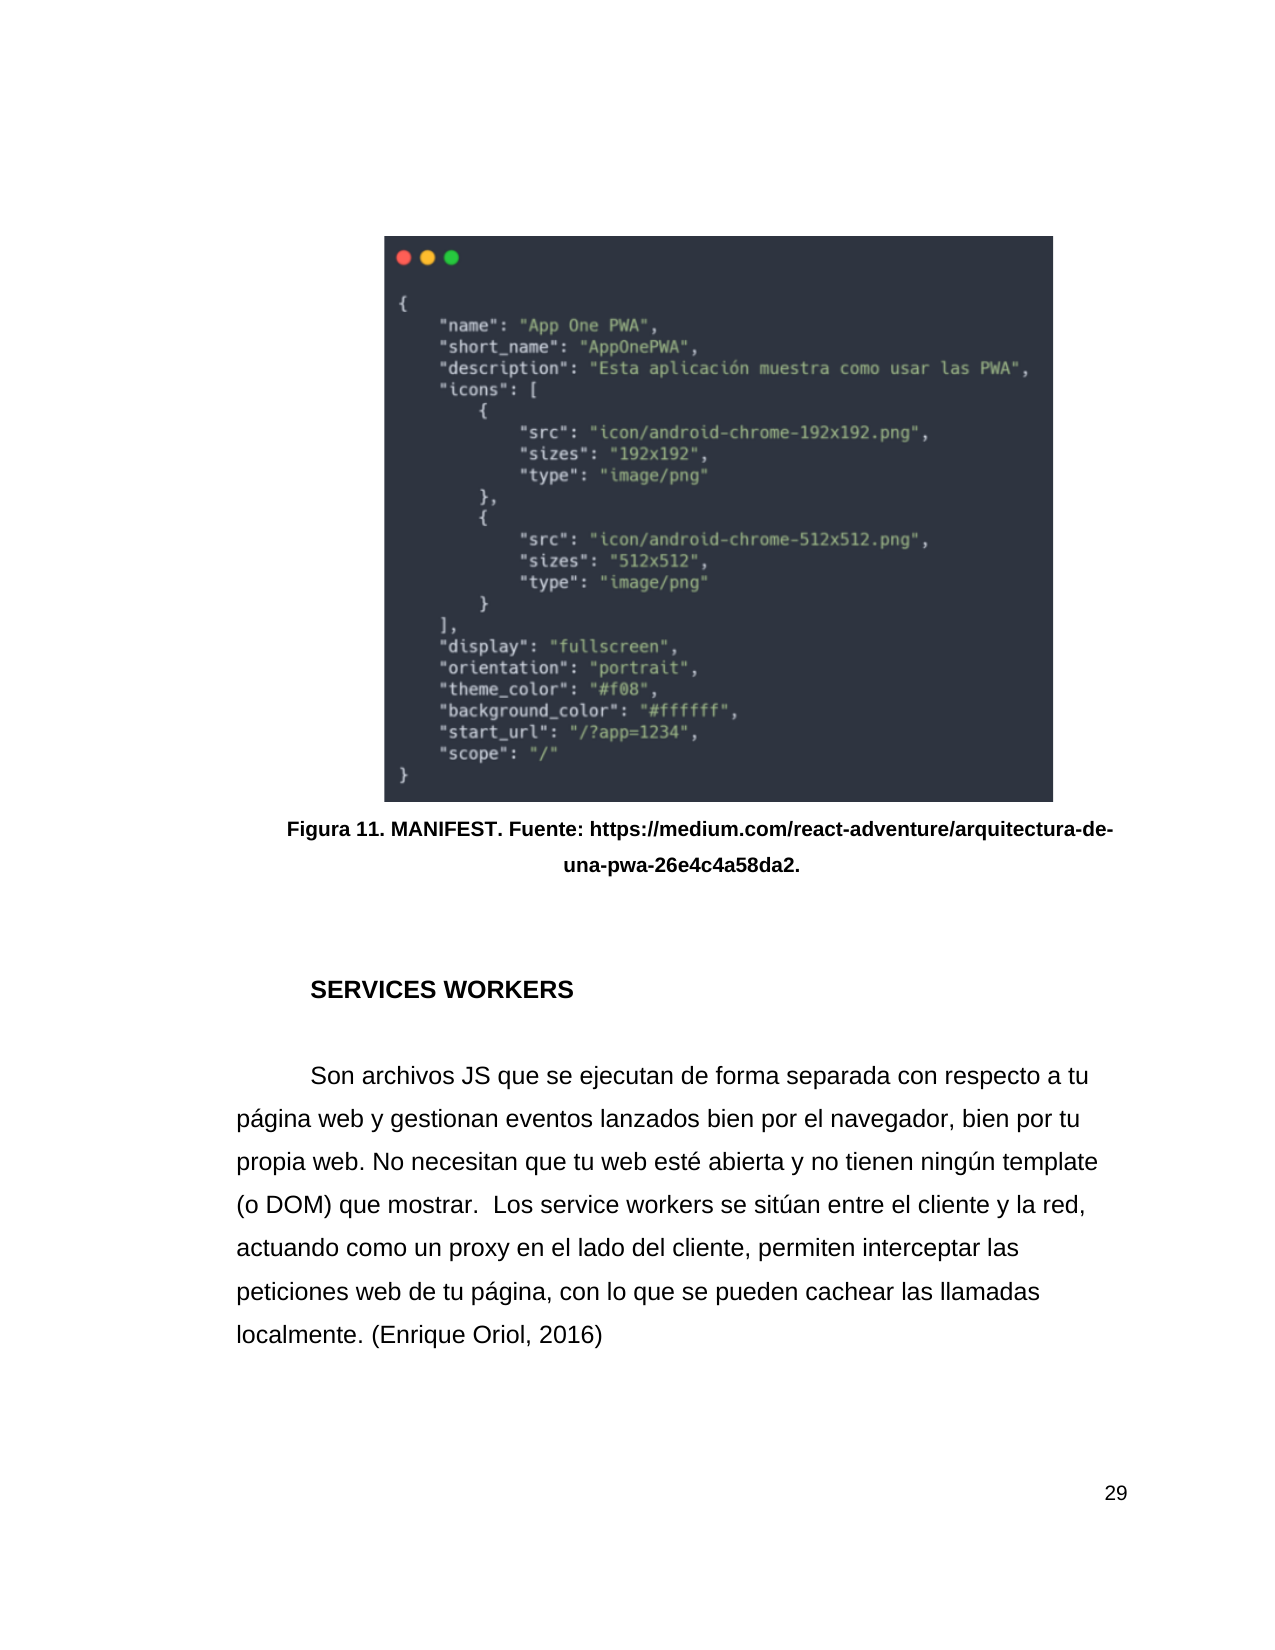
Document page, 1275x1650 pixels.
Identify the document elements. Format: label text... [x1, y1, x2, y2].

list SERVICES WORKERS [236, 974, 1127, 1003]
picture [384, 236, 1054, 802]
text Figura 11. MANIFEST. Fuente: https://medium.com/react-adventure/arquitectura-de-una-pwa-26e4c4a58da2. [236, 816, 1127, 876]
list Son archivos JS que se ejecutan de forma separada con respecto a tu página web y gestionan eventos lanzados bien por el navegador, bien por tu propia web. No necesitan que tu web esté abierta y no tienen ningún template (o DOM) que mostrar. Los service workers se sitúan entre el cliente y la red, actuando como un proxy en el lado del cliente, permiten interceptar las peticiones web de tu página, con lo que se pueden cachear las llamadas localmente. [236, 1061, 1127, 1348]
